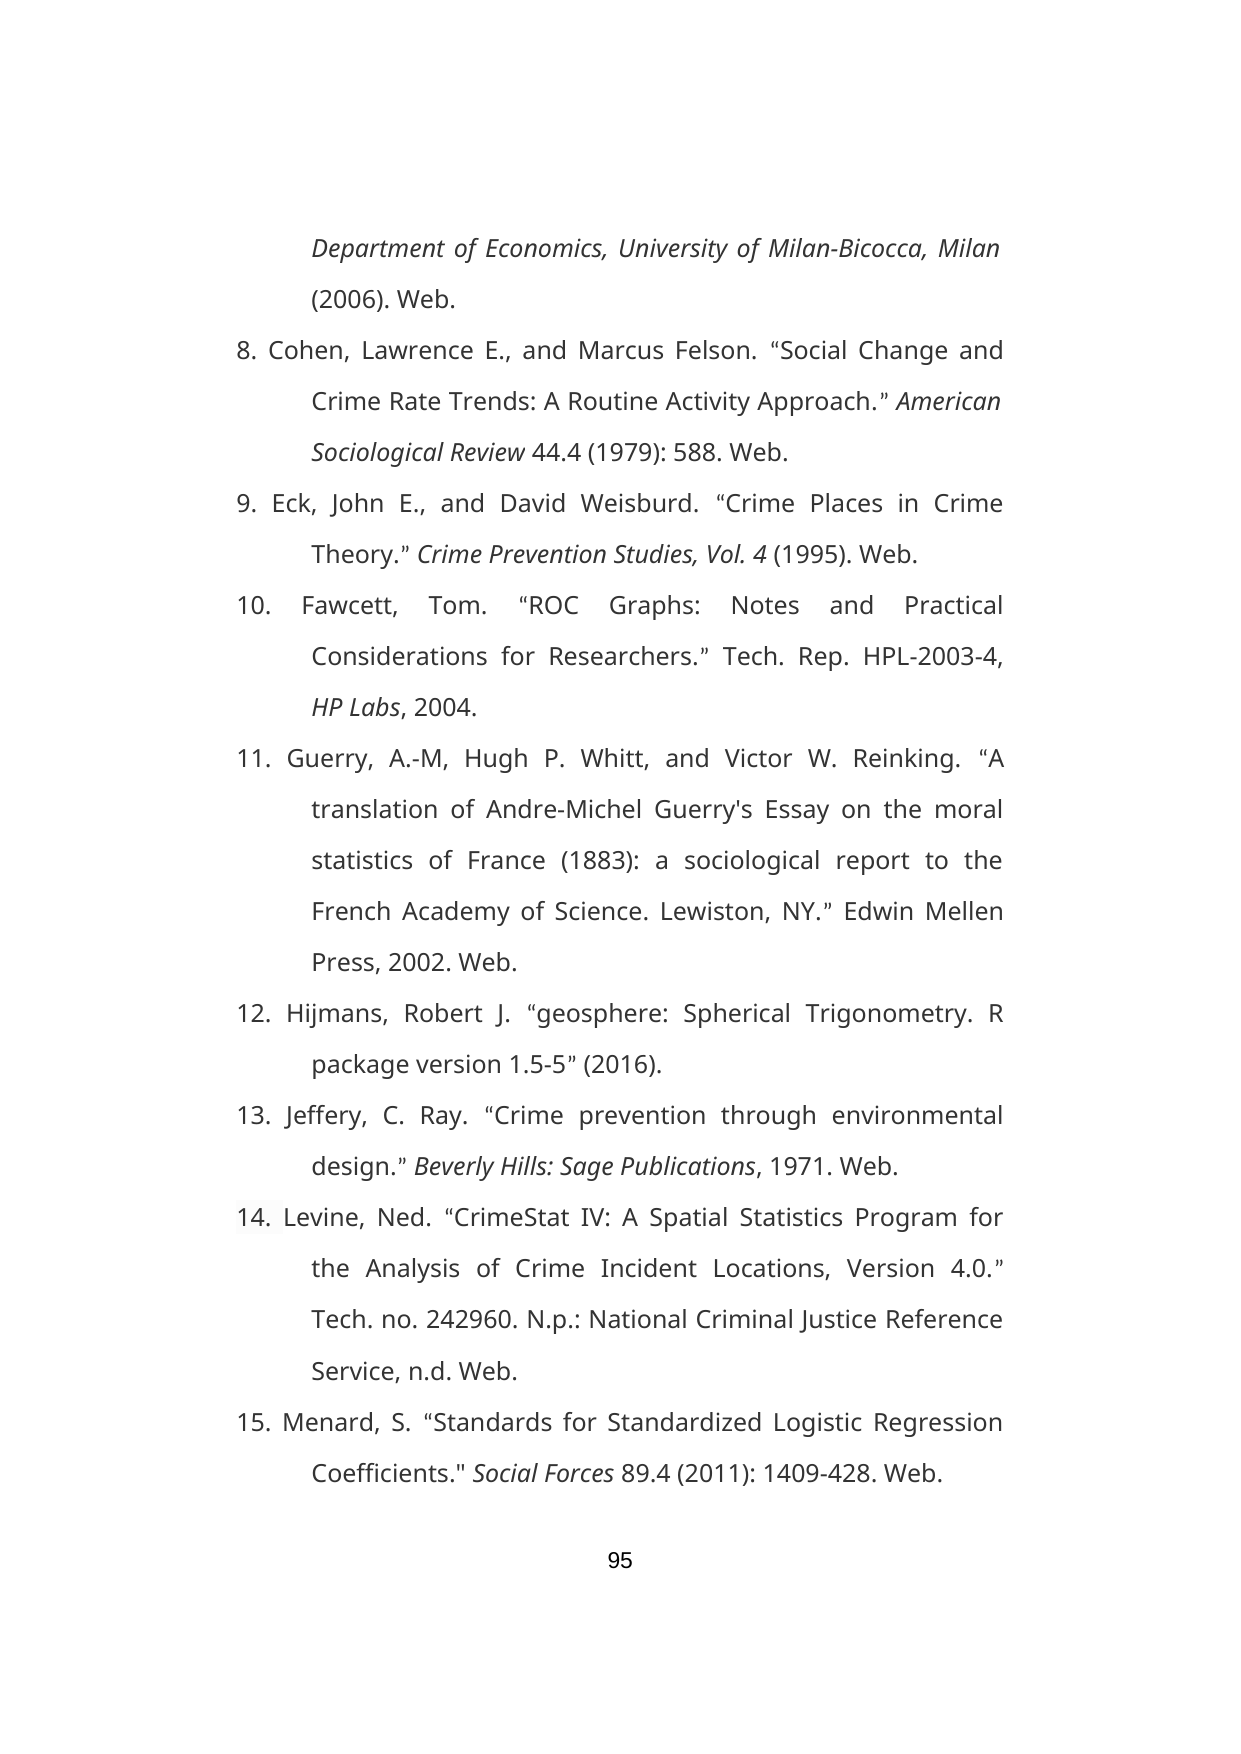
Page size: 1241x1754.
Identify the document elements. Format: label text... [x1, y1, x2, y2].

text 13. Jeffery, C. Ray. “Crime prevention through environmental design.” Beverly Hills: Sage Publications, 1971. Web. [236, 1131, 1004, 1183]
text 9. Eck, John E., and David Weisburd. “Crime Places in Crime Theory.” Crime Prevention Studies, Vol. 4 (1995). Web. [236, 518, 1004, 571]
text 12. Hijmans, Robert J. “geosphere: Spherical Trigonometry. R package version 1.5-5” (2016). [236, 1029, 1004, 1081]
text 8. Cohen, Lawrence E., and Marcus Felson. “Social Change and Crime Rate Trends: A Routine Activity Approach.” American Sociological Review 44.4 (1979): 588. Web. [236, 365, 1004, 468]
text 10. Fawcett, Tom. “ROC Graphs: Notes and Practical Considerations for Researchers.” Tech. Rep. HPL-2003-4, HP Labs, 2004. [236, 621, 1004, 724]
text 14. Levine, Ned. “CrimeStat IV: A Spatial Statistics Program for the Analysis of Crime Incident Locations, Version 4.0.” Tech. no. 242960. N.p.: National Criminal Justice Reference Service, n.d. Web. [236, 1233, 1004, 1387]
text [236, 230, 1004, 315]
text 11. Guerry, A.-M, Hugh P. Whitt, and Victor W. Reinking. “A translation of Andre-Michel Guerry's Essay on the moral statistics of France (1883): a sociological report to the French Academy of Science. Lewiston, NY.” Edwin Mellen Press, 2002. Web. [236, 774, 1004, 979]
text 15. Menard, S. “Standards for Standardized Logistic Regression Coefficients." Social Forces 89.4 (2011): 1409-428. Web. [236, 1404, 1004, 1489]
